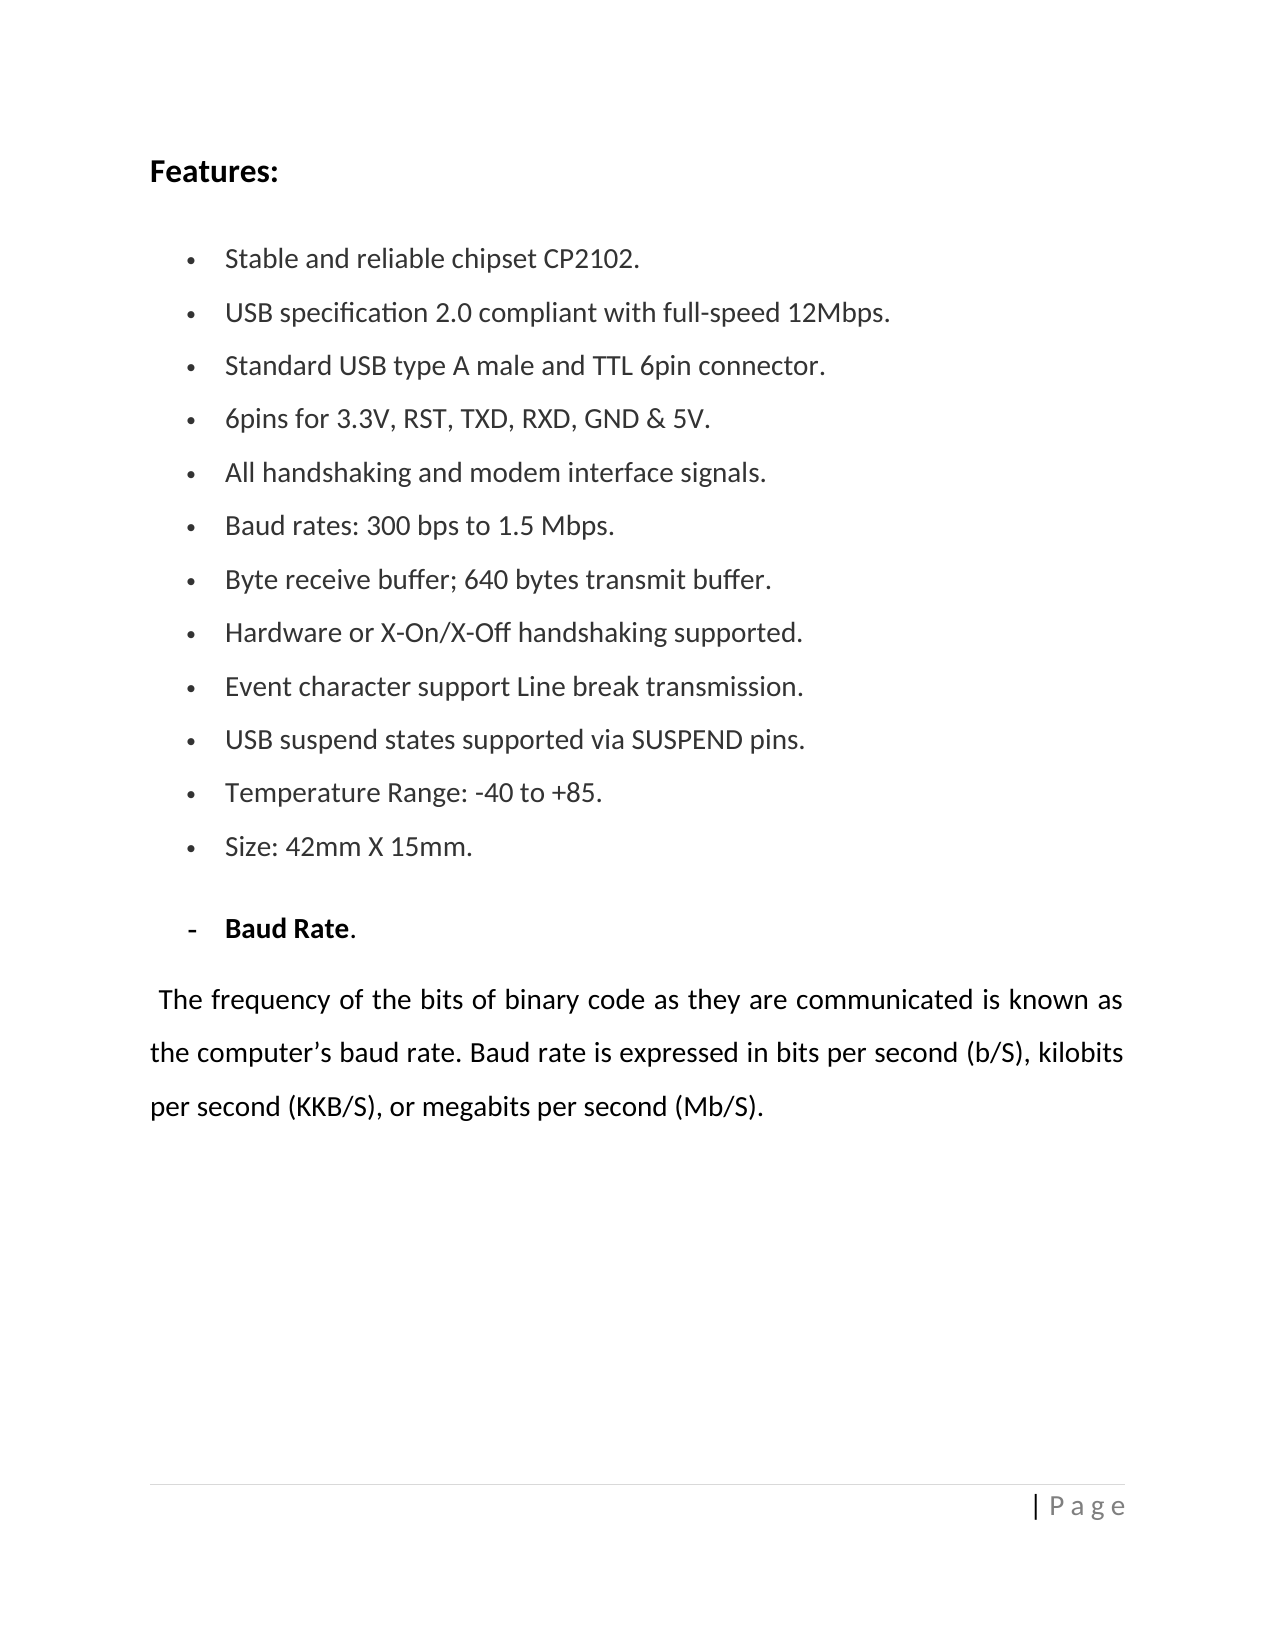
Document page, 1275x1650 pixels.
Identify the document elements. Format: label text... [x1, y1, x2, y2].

list Stable and reliable chipset CP2102. [187, 240, 1125, 276]
text Features: [150, 150, 1125, 191]
list Size: 42mm X 15mm. [187, 828, 1125, 864]
list Byte receive buffer; 640 bytes transmit buffer. [187, 561, 1125, 596]
list Baud Rate. [187, 911, 1125, 946]
list Temperature Range: -40 to +85. [187, 774, 1125, 810]
list Hardware or X-On/X-Off handshaking supported. [187, 614, 1125, 650]
list 6pins for 3.3V, RST, TXD, RXD, GND & 5V. [187, 401, 1125, 436]
list Standard USB type A male and TTL 6pin connector. [187, 347, 1125, 383]
list USB specification 2.0 compliant with full-speed 12Mbps. [187, 294, 1125, 329]
list USB suspend states supported via SUSPEND pins. [187, 721, 1125, 757]
text The frequency of the bits of binary code as they are communicated is known as the computer’s baud rate. Baud rate is expressed in bits per second (b/S), kilobits per second (KKB/S), or megabits per second (Mb/S). [150, 981, 1125, 1123]
list All handshaking and modem interface signals. [187, 454, 1125, 489]
list Event character support Line break transmission. [187, 668, 1125, 703]
list Baud rates: 300 bps to 1.5 Mbps. [187, 507, 1125, 543]
